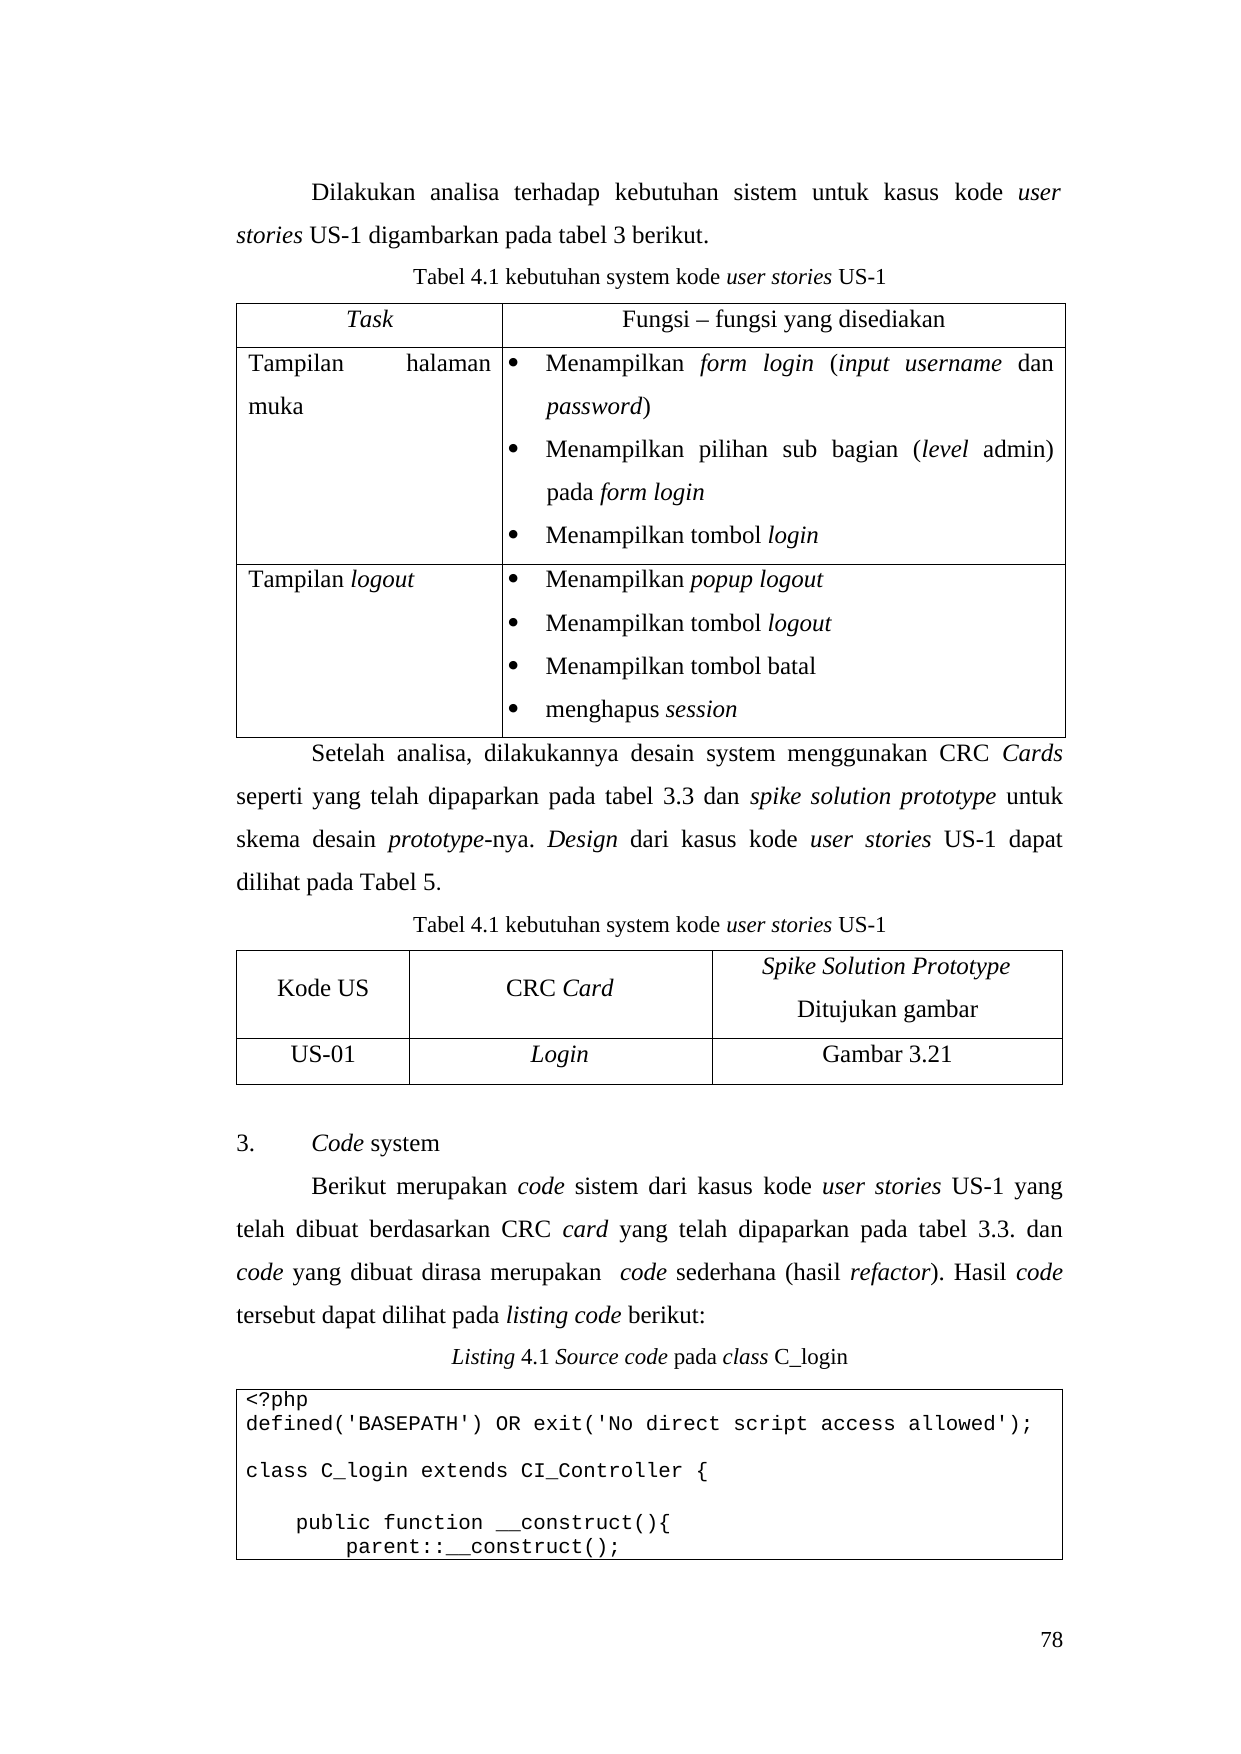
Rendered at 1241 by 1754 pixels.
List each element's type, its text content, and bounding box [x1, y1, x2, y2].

table_cell US-01 [237, 1039, 409, 1083]
text Tabel 4.1 kebutuhan system kode user stories US-1 [236, 911, 1063, 937]
table_cell Menampilkan popup logout Menampilkan tombol logout Menampilkan tombol batal menghapus session [503, 565, 1065, 737]
table_cell Login [410, 1039, 712, 1083]
list Code system [236, 1128, 1063, 1156]
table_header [237, 1390, 1062, 1559]
table_cell Gambar 3.21 [713, 1039, 1062, 1083]
list Dilakukan analisa terhadap kebutuhan sistem untuk kasus kode user stories US-1 digambarkan pada tabel 3 berikut. [236, 177, 1063, 249]
text Tabel 4.1 kebutuhan system kode user stories US-1 [236, 263, 1063, 290]
table_header Task [237, 304, 502, 347]
table_cell Menampilkan form login (input username dan password) Menampilkan pilihan sub bagian (level admin) pada form login Menampilkan tombol login [503, 348, 1065, 563]
list Berikut merupakan code sistem dari kasus kode user stories US-1 yang telah dibuat berdasarkan CRC card yang telah dipaparkan pada tabel 3.3. dan code yang dibuat dirasa merupakan code sederhana (hasil refactor). Hasil code tersebut dapat dilihat pada listing code berikut: [236, 1171, 1063, 1329]
table_header Spike Solution Prototype Ditujukan gambar [713, 951, 1062, 1038]
table_cell Tampilan halaman muka [237, 348, 502, 563]
table_header Kode US [237, 951, 409, 1038]
table_cell Tampilan logout [237, 565, 502, 737]
table_header Fungsi – fungsi yang disediakan [503, 304, 1065, 347]
list Listing 4.1 Source code pada class C_login [236, 1343, 1063, 1370]
table_header CRC Card [410, 951, 712, 1038]
list Setelah analisa, dilakukannya desain system menggunakan CRC Cards seperti yang telah dipaparkan pada tabel 3.3 dan spike solution prototype untuk skema desain prototype-nya. Design dari kasus kode user stories US-1 dapat dilihat pada Tabel 5. [236, 738, 1063, 896]
